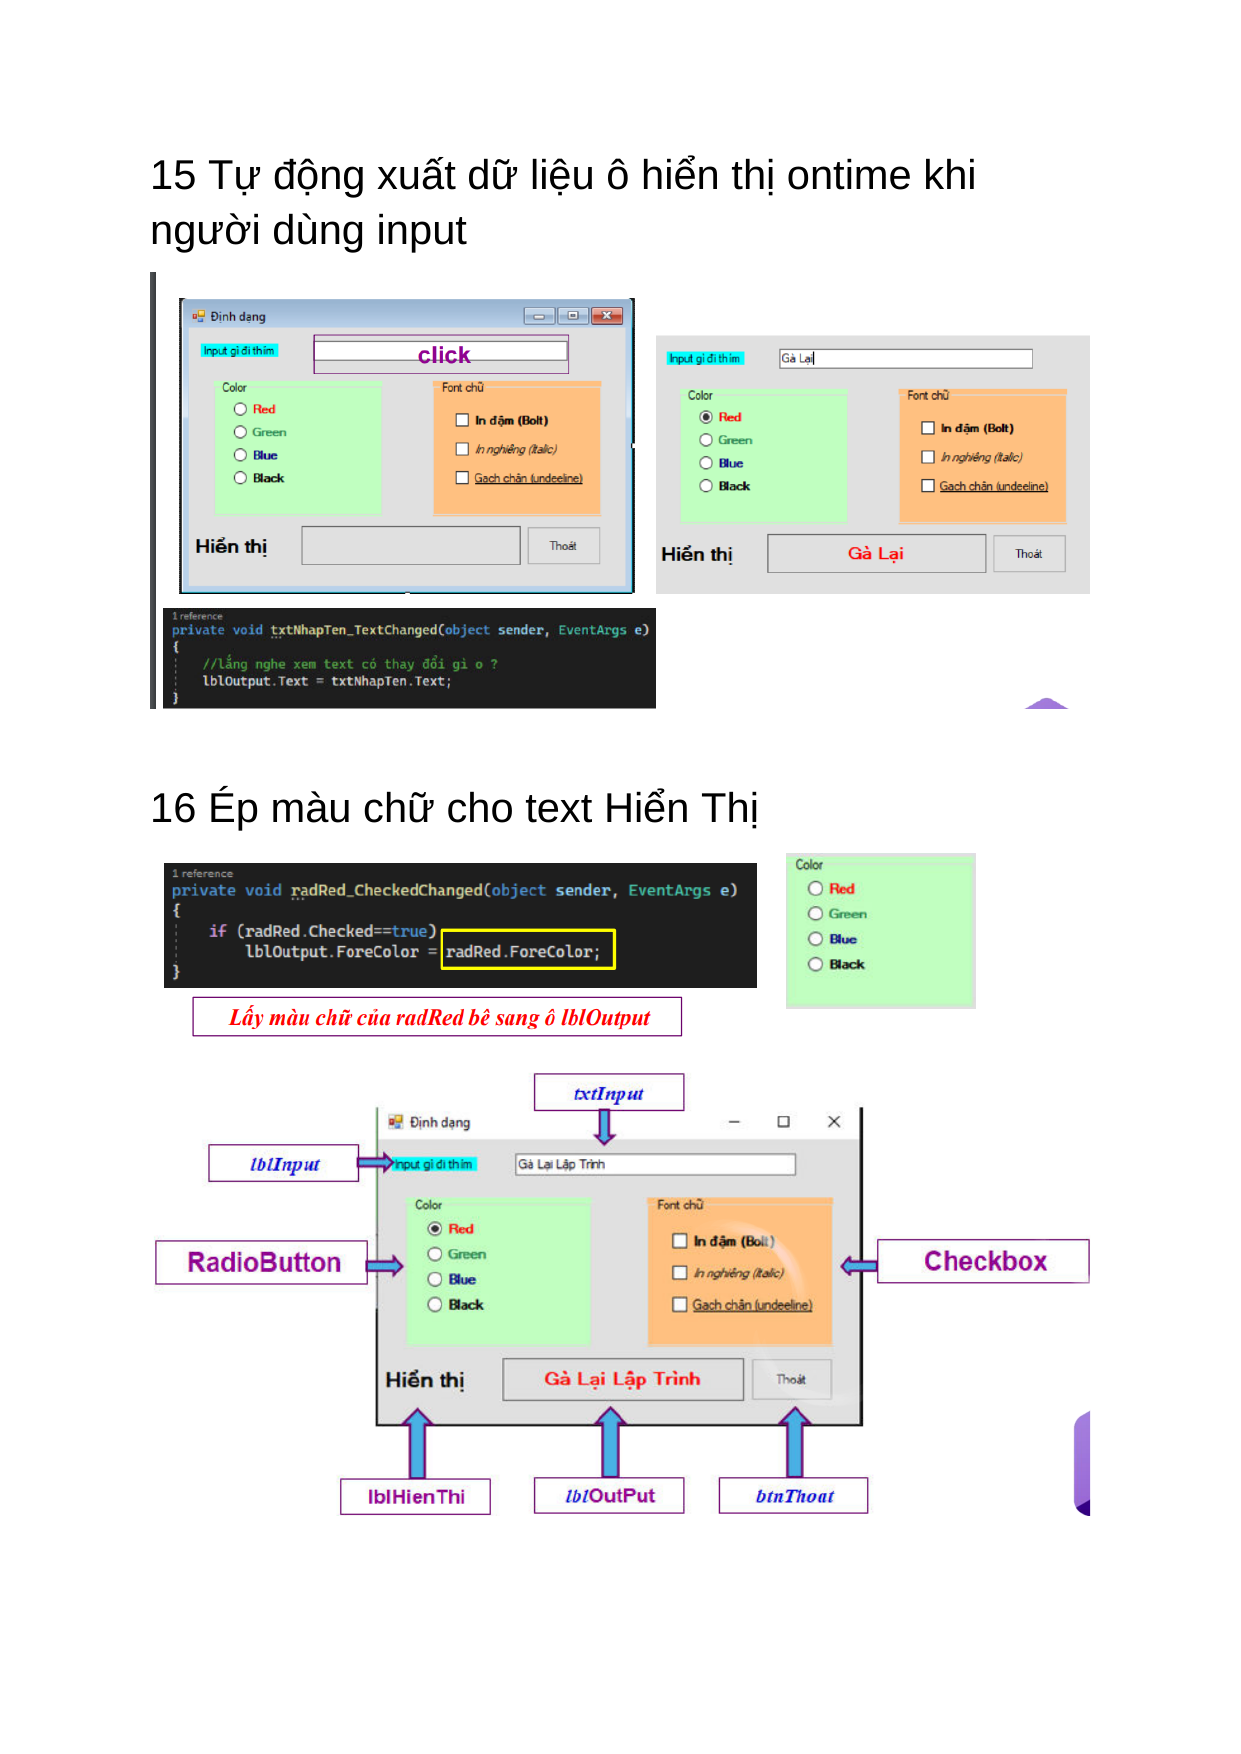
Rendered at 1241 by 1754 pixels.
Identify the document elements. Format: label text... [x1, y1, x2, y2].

subtitle 16 Ép màu chữ cho text Hiển Thị [150, 784, 1090, 832]
picture [150, 272, 1091, 709]
picture [150, 851, 1091, 1516]
subtitle 15 Tự động xuất dữ liệu ô hiển thị ontime khi người dùng input [150, 150, 1090, 253]
